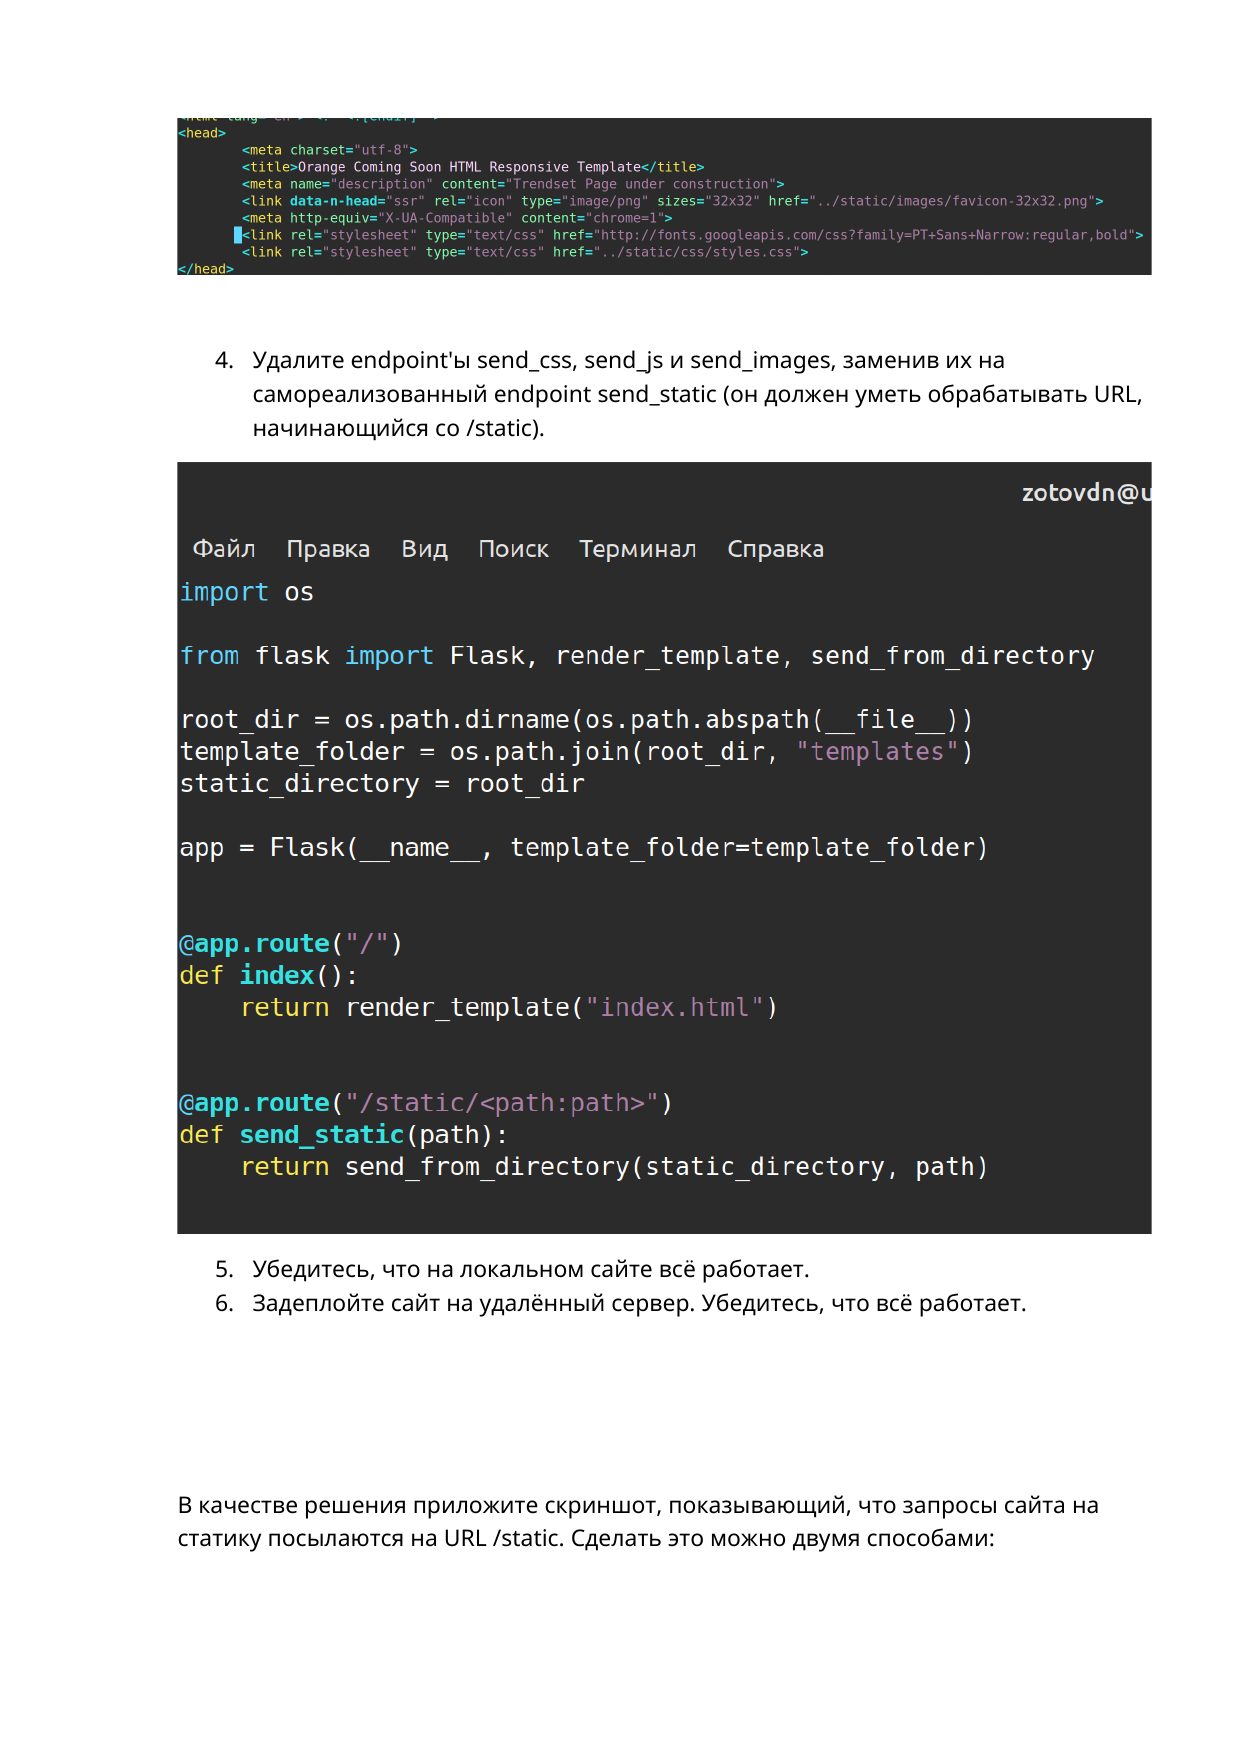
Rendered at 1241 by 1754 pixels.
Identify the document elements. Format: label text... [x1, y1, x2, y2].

text В качестве решения приложите скриншот, показывающий, что запросы сайта на статику посылаются на URL /static. Сделать это можно двумя способами: [177, 1505, 1152, 1570]
picture [177, 462, 1152, 1234]
list Убедитесь, что на локальном сайте всё работает. [215, 1253, 1152, 1284]
list Удалите endpoint'ы send_css, send_js и send_images, заменив их на самореализованный endpoint send_static (он должен уметь обрабатывать URL, начинающийся со /static). [215, 344, 1152, 443]
list Задеплойте сайт на удалённый сервер. Убедитесь, что всё работает. [215, 1303, 1152, 1335]
picture [177, 118, 1152, 275]
